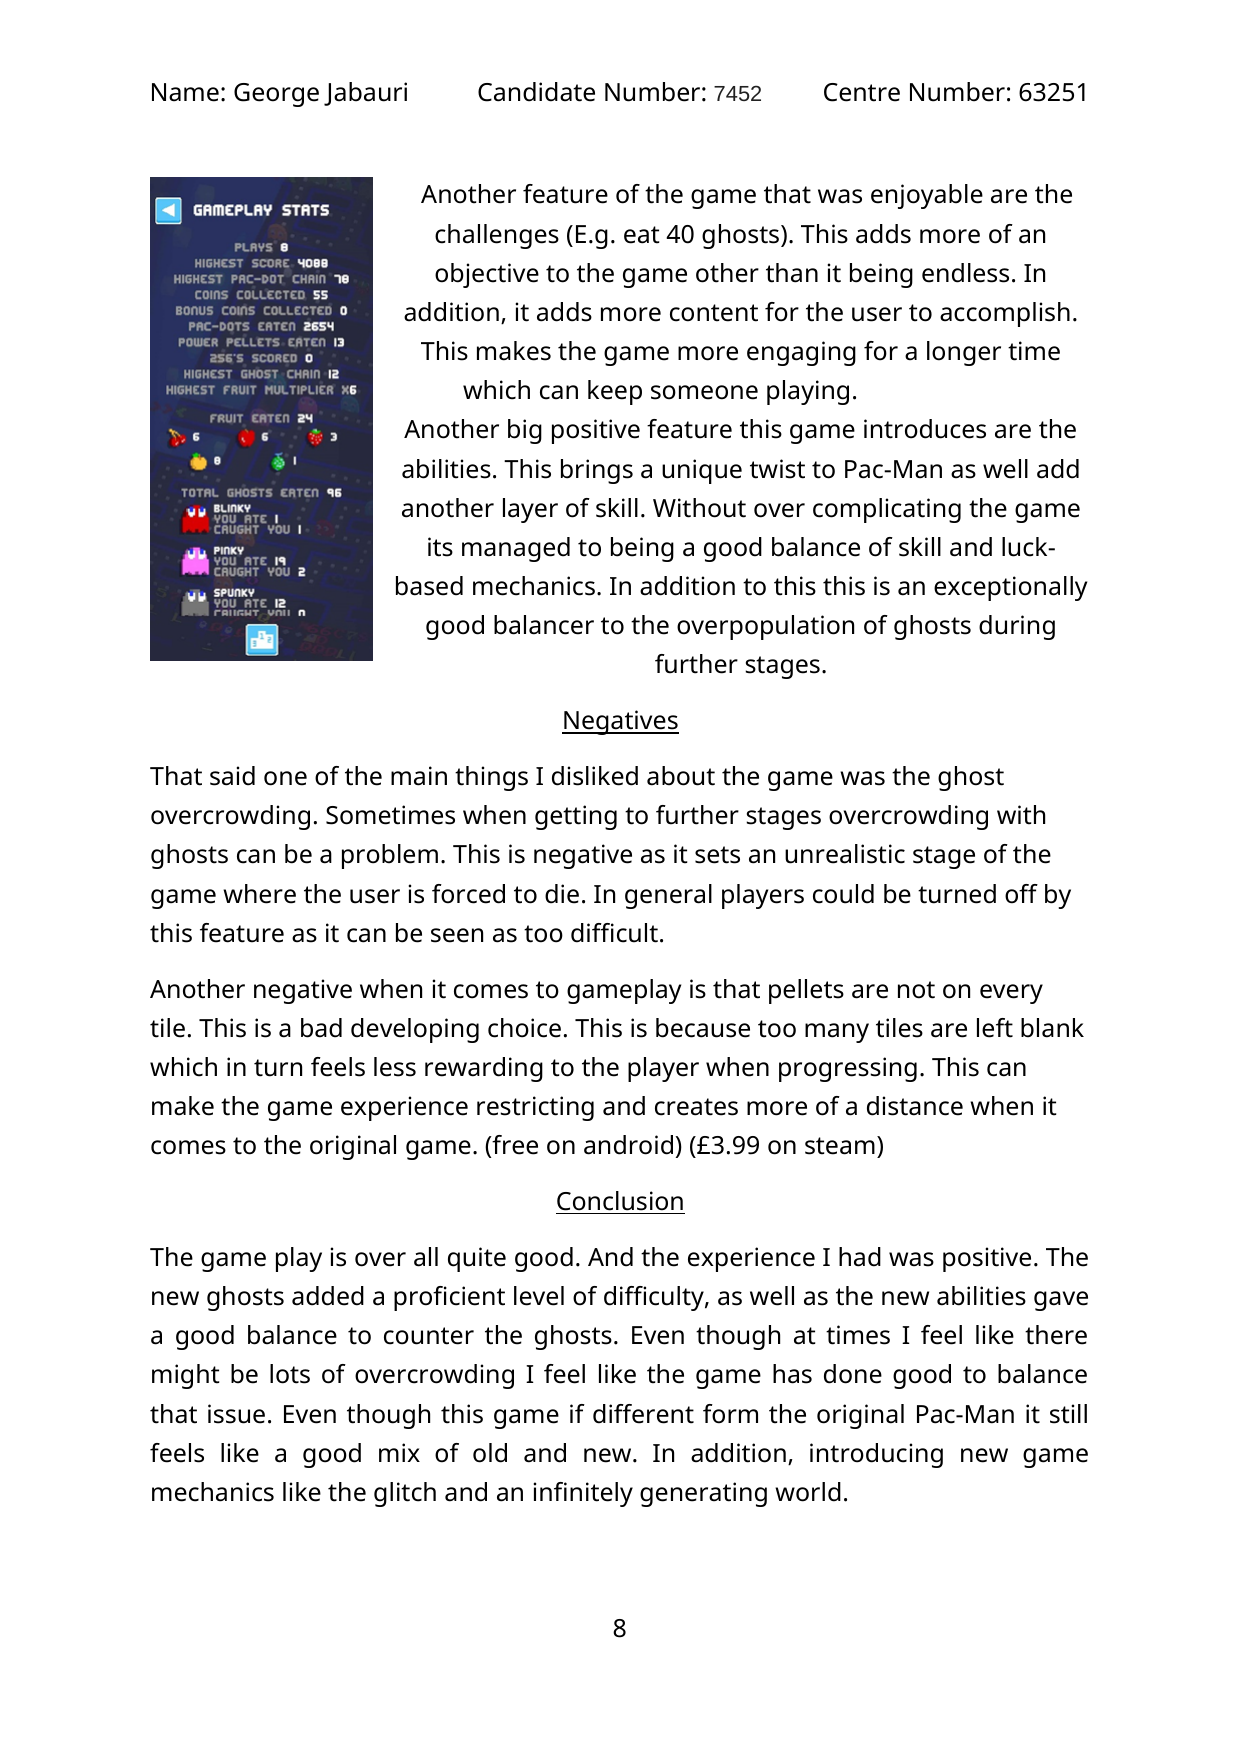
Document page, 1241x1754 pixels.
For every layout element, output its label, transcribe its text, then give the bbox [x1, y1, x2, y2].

text That said one of the main things I disliked about the game was the ghost overcrowding. Sometimes when getting to further stages overcrowding with ghosts can be a problem. This is negative as it sets an unrealistic stage of the game where the user is forced to die. In general players could be turned off by this feature as it can be seen as too difficult. [150, 759, 1090, 949]
picture [150, 177, 373, 661]
text The game play is over all quite good. And the experience I had was positive. The new ghosts added a proficient level of difficulty, as well as the new abilities gave a good balance to counter the ghosts. Even though at times I feel like there might be lots of overcrowding I feel like the game has done good to balance that issue. Even though this game if different form the original Pac-Man it still feels like a good mix of old and new. In addition, introducing new game mechanics like the glitch and an infinitely generating world. [150, 1240, 1090, 1509]
text Negatives [150, 703, 1090, 737]
text Conclusion [150, 1184, 1090, 1218]
text Another negative when it comes to gameplay is that pellets are not on every tile. This is a bad developing choice. This is because too many tiles are left blank which in turn feels less rewarding to the player when progressing. This can make the game experience restricting and creates more of a distance when it comes to the original game. (free on android) (£3.99 on steam) [150, 971, 1090, 1162]
text Another feature of the game that was enjoyable are the challenges (E.g. eat 40 ghosts). This adds more of an objective to the game other than it being endless. In addition, it adds more content for the user to accomplish. This makes the game more engaging for a longer time which can keep someone playing. z Another big positive feature this game introduces are the abilities. This brings a unique twist to Pac-Man as well add another layer of skill. Without over complicating the game its managed to being a good balance of skill and luck-based mechanics. In addition to this this is an exceptionally good balancer to the overpopulation of ghosts during further stages. [150, 177, 1090, 681]
